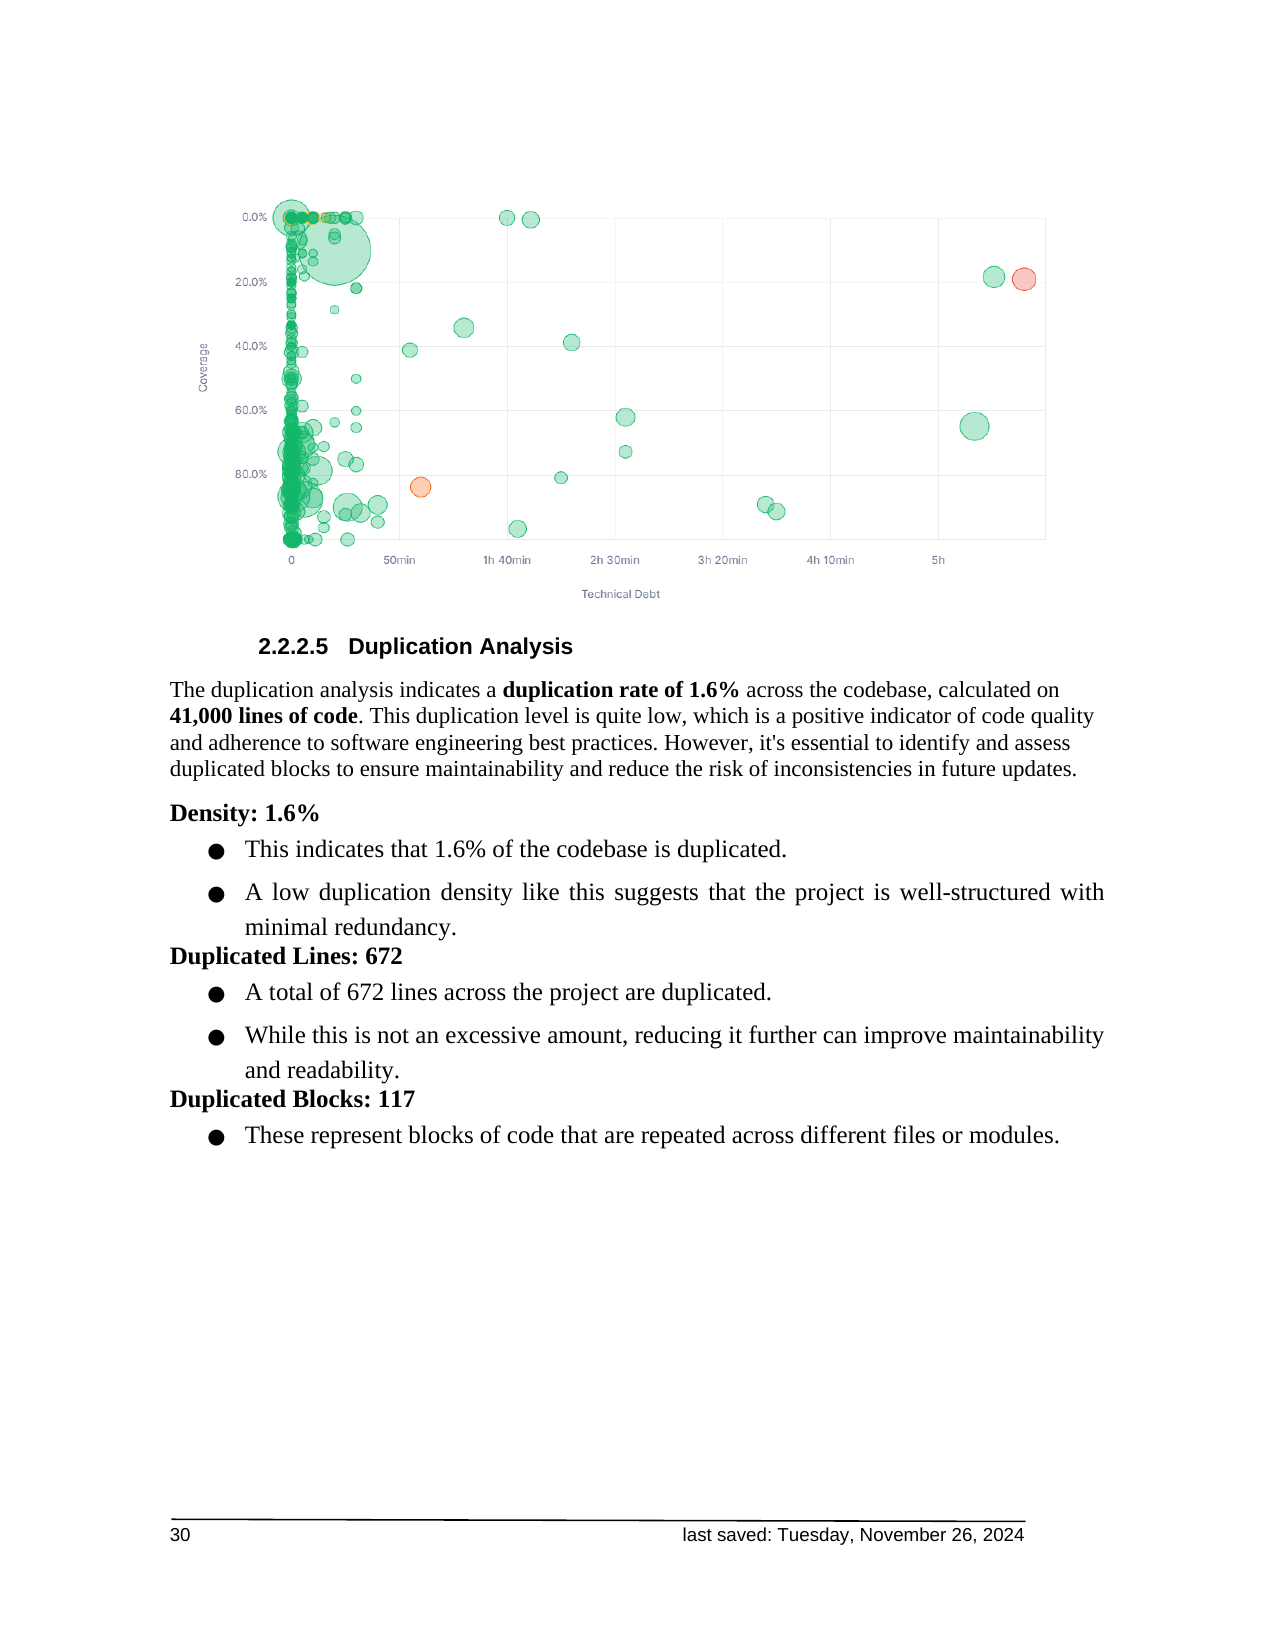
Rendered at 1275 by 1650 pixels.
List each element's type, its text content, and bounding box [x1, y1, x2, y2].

text Density: 1.6% [169, 798, 1106, 827]
list These represent blocks of code that are repeated across different files or modules. [207, 1113, 1106, 1155]
list While this is not an excessive amount, reducing it further can improve maintainability and readability. [207, 1012, 1106, 1084]
list A low duplication density like this suggests that the project is well-structured with minimal redundancy. [207, 869, 1106, 941]
list This indicates that 1.6% of the codebase is duplicated. [207, 827, 1106, 869]
list A total of 672 lines across the project are duplicated. [207, 970, 1106, 1012]
text Duplicated Lines: 672 [169, 941, 1106, 970]
picture [184, 191, 1055, 605]
text Duplicated Blocks: 117 [169, 1084, 1106, 1113]
text The duplication analysis indicates a duplication rate of 1.6% across the codebase, calculated on 41,000 lines of code. This duplication level is quite low, which is a positive indicator of code quality and adherence to software engineering best practices. However, it's essential to identify and assess duplicated blocks to ensure maintainability and reduce the risk of inconsistencies in future updates. [169, 676, 1106, 781]
